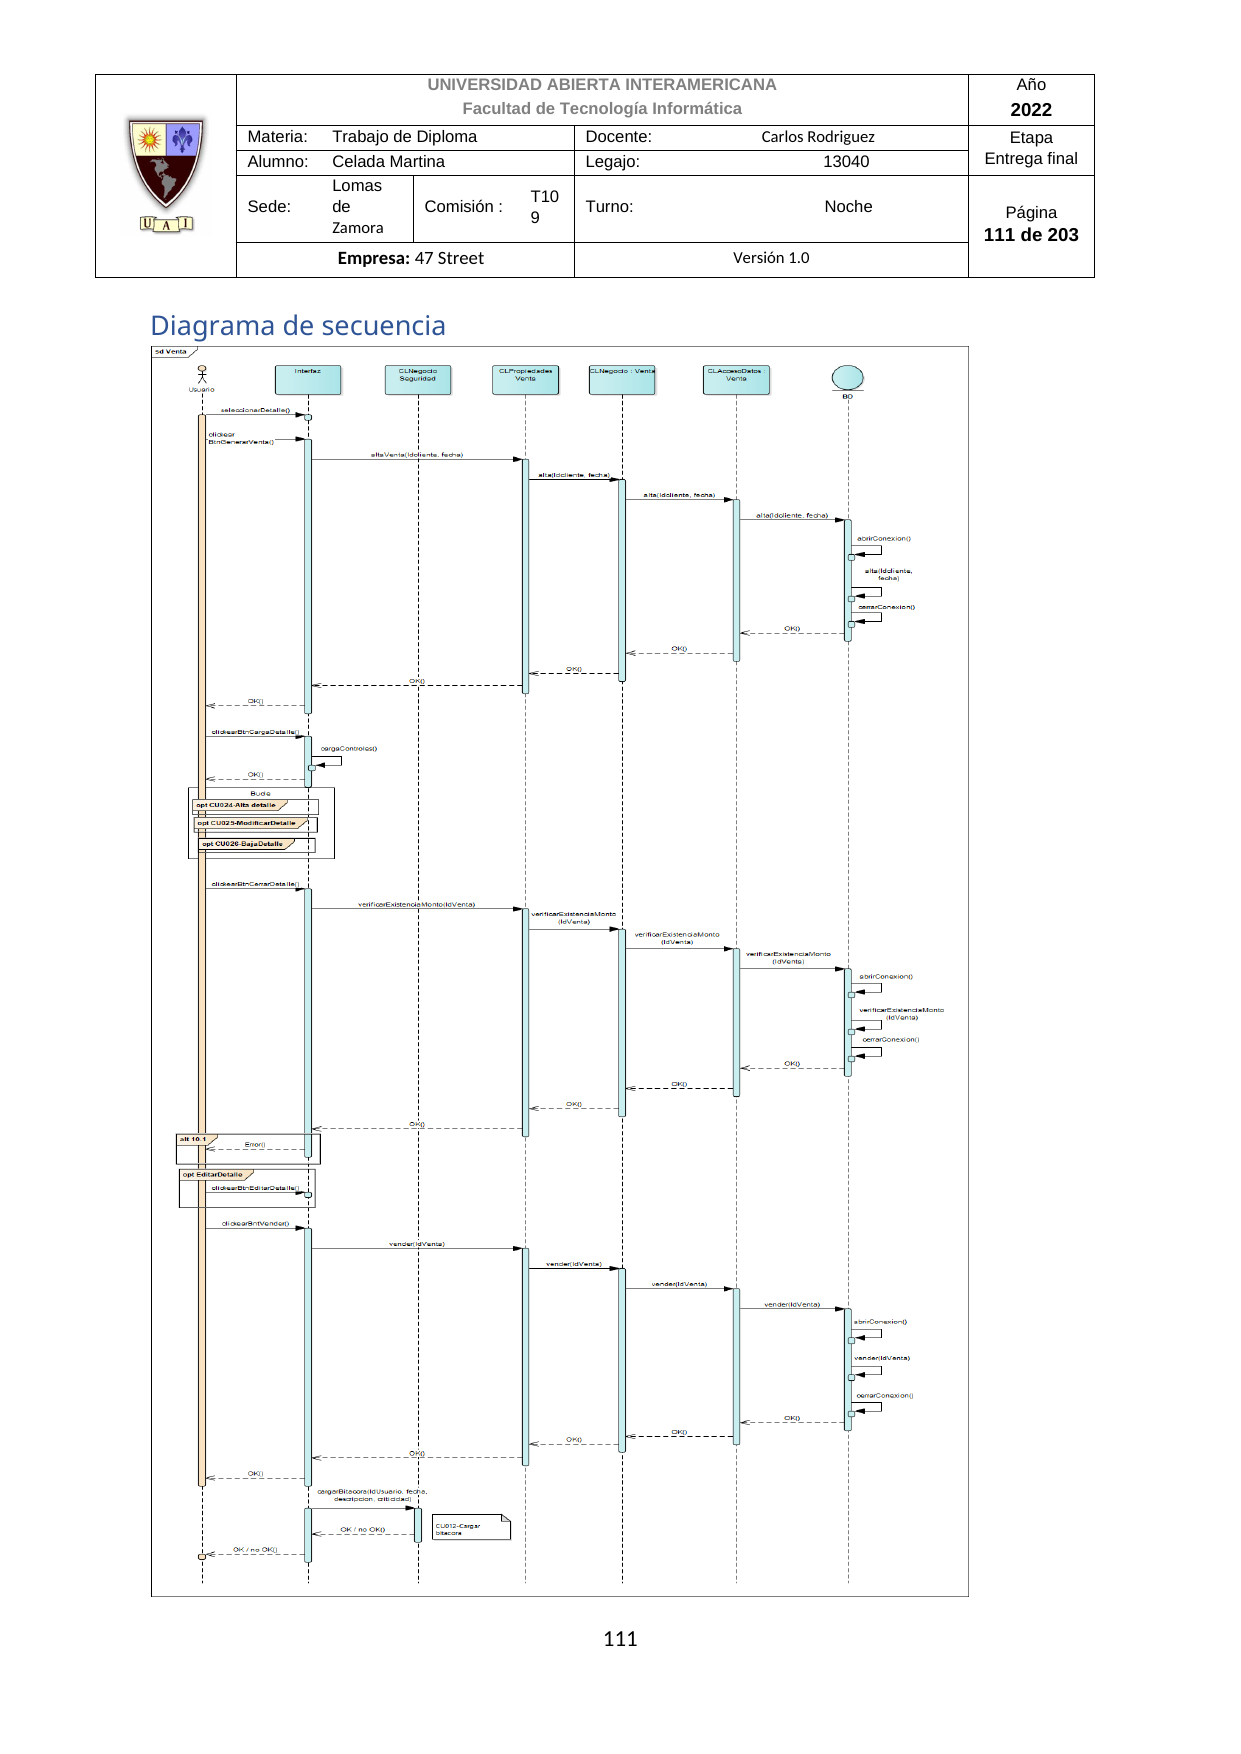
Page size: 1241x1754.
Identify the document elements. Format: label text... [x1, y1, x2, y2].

subtitle Diagrama de secuencia [150, 306, 1090, 343]
picture [120, 111, 212, 237]
picture [150, 345, 969, 1597]
